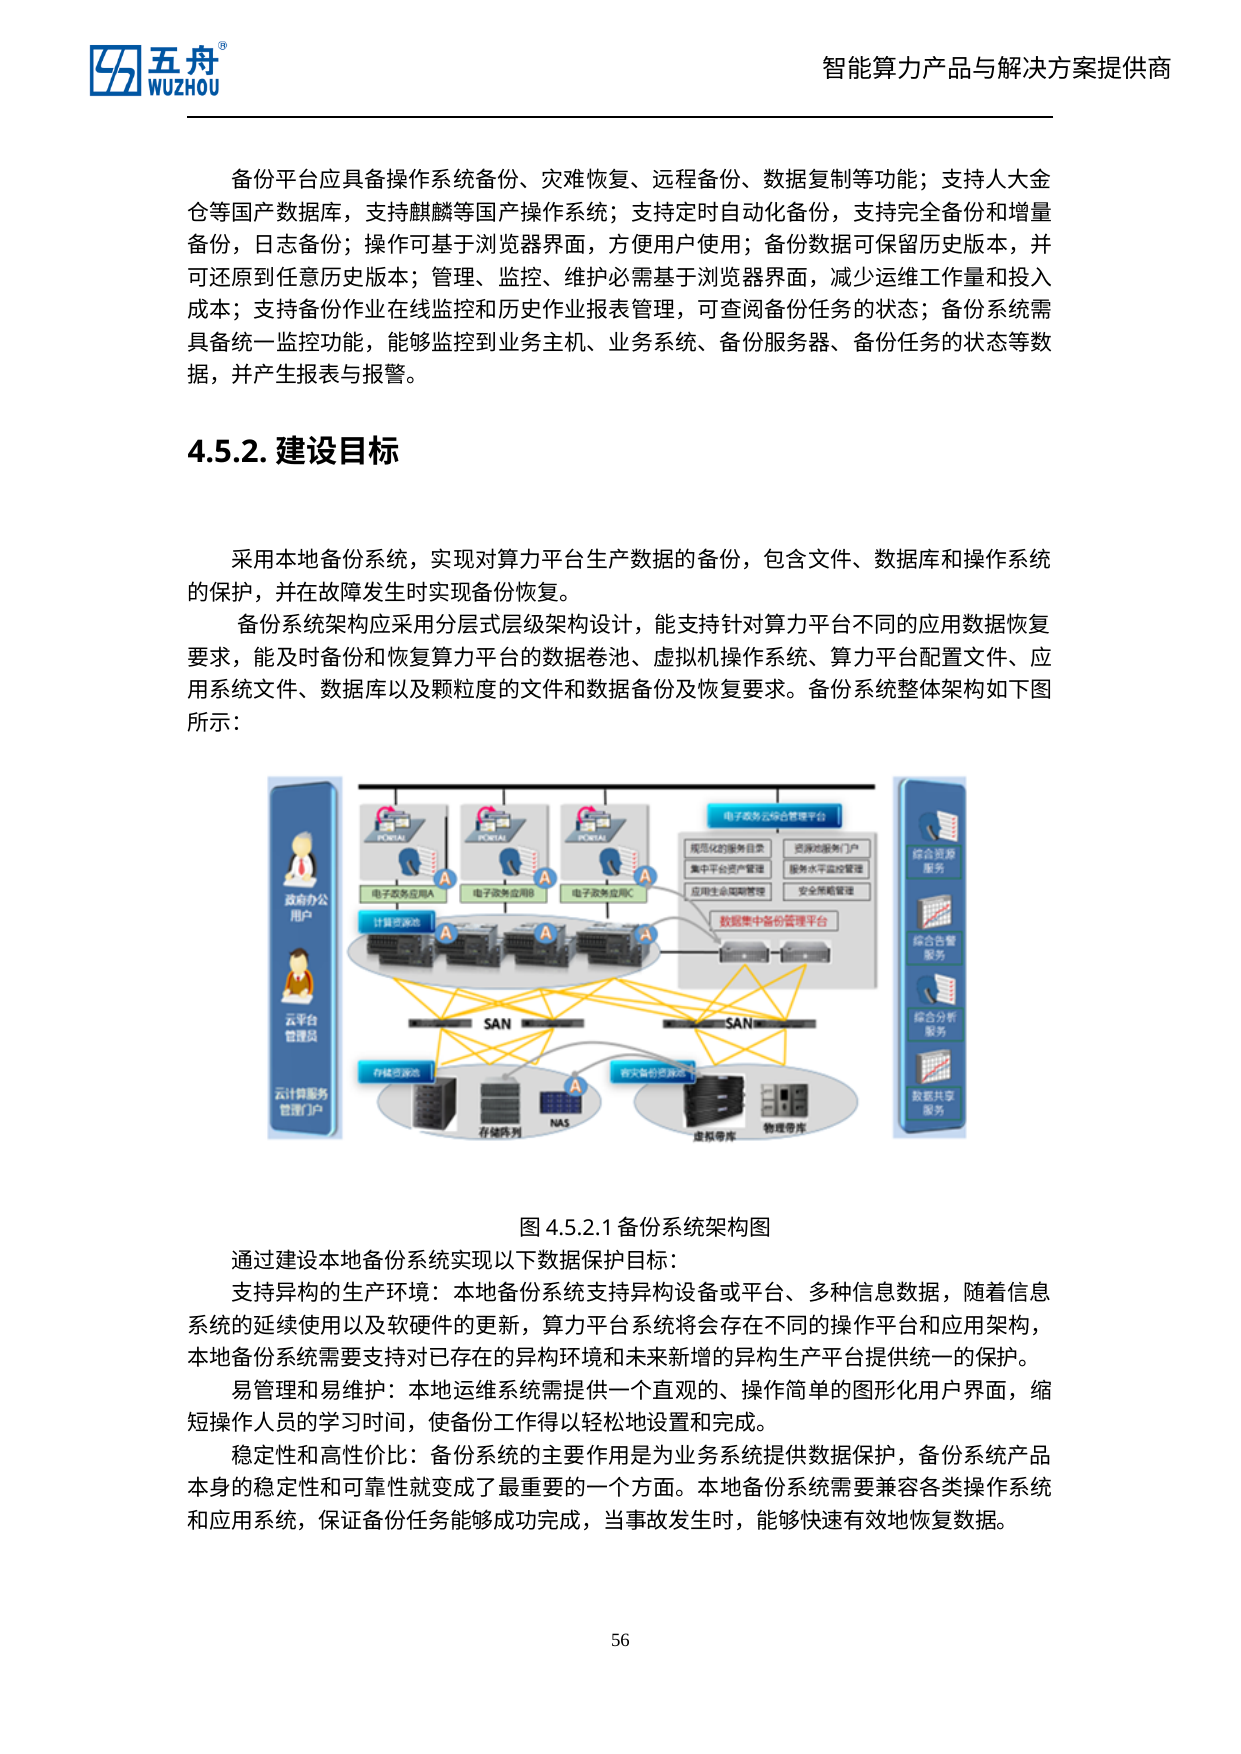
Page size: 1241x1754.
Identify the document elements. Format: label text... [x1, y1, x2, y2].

text 图4.5.2.1备份系统架构图 [187, 1210, 1053, 1242]
picture [238, 753, 1003, 1165]
text 备份系统架构应采用分层式层级架构设计，能支持针对算力平台不同的应用数据恢复要求，能及时备份和恢复算力平台的数据卷池、虚拟机操作系统、算力平台配置文件、应用系统文件、数据库以及颗粒度的文件和数据备份及恢复要求。备份系统整体架构如下图所示： [187, 607, 1053, 737]
text 稳定性和高性价比：备份系统的主要作用是为业务系统提供数据保护，备份系统产品本身的稳定性和可靠性就变成了最重要的一个方面。本地备份系统需要兼容各类操作系统和应用系统，保证备份任务能够成功完成，当事故发生时，能够快速有效地恢复数据。 [187, 1437, 1053, 1535]
text 易管理和易维护：本地运维系统需提供一个直观的、操作简单的图形化用户界面，缩短操作人员的学习时间，使备份工作得以轻松地设置和完成。 [187, 1372, 1053, 1437]
subtitle 建设目标 [187, 417, 1053, 482]
text 采用本地备份系统，实现对算力平台生产数据的备份，包含文件、数据库和操作系统的保护，并在故障发生时实现备份恢复。 [187, 542, 1053, 607]
text 支持异构的生产环境：本地备份系统支持异构设备或平台、多种信息数据，随着信息系统的延续使用以及软硬件的更新，算力平台系统将会存在不同的操作平台和应用架构，本地备份系统需要支持对已存在的异构环境和未来新增的异构生产平台提供统一的保护。 [187, 1275, 1053, 1372]
text 备份平台应具备操作系统备份、灾难恢复、远程备份、数据复制等功能；支持人大金仓等国产数据库，支持麒麟等国产操作系统；支持定时自动化备份，支持完全备份和增量备份，日志备份；操作可基于浏览器界面，方便用户使用；备份数据可保留历史版本，并可还原到任意历史版本；管理、监控、维护必需基于浏览器界面，减少运维工作量和投入成本；支持备份作业在线监控和历史作业报表管理，可查阅备份任务的状态；备份系统需具备统一监控功能，能够监控到业务主机、业务系统、备份服务器、备份任务的状态等数据，并产生报表与报警。 [187, 162, 1053, 389]
text 通过建设本地备份系统实现以下数据保护目标： [187, 1242, 1053, 1275]
picture [87, 39, 230, 99]
